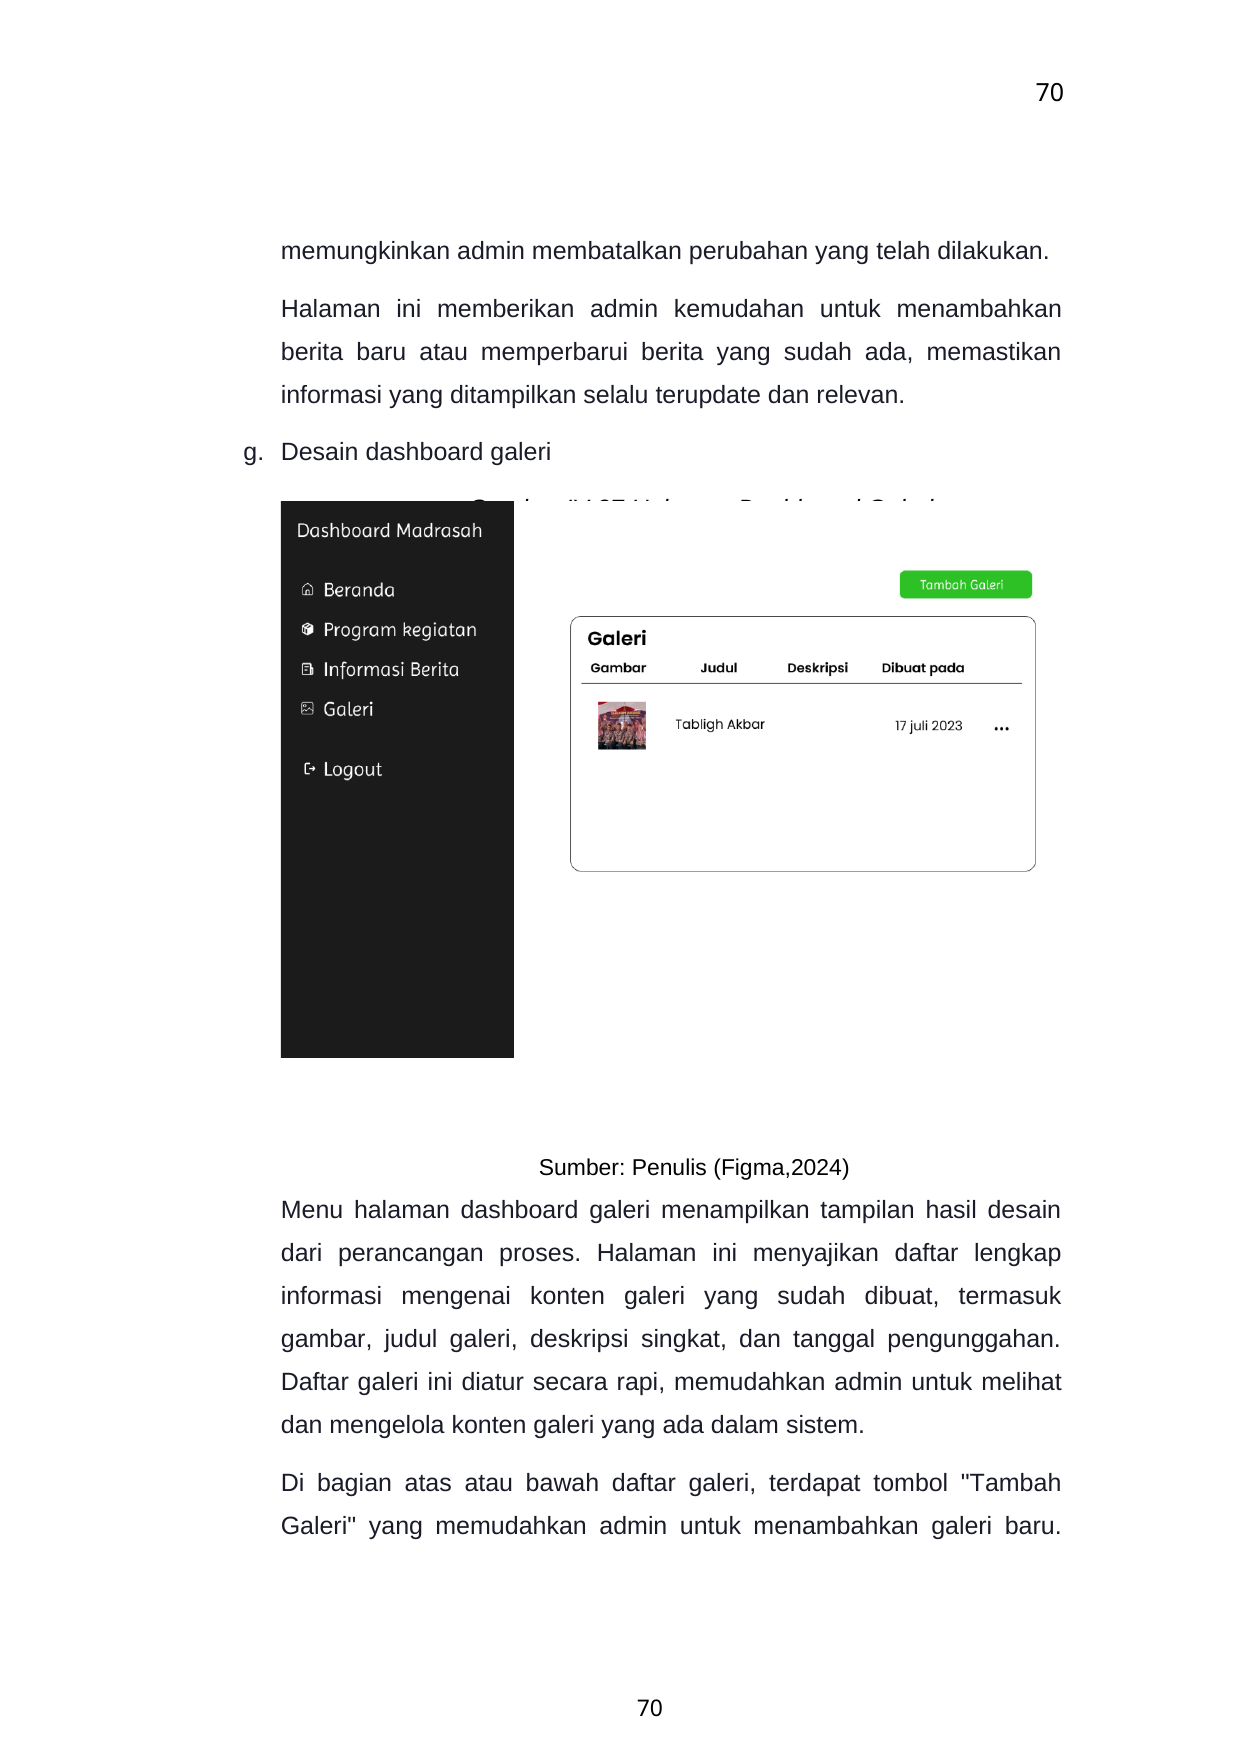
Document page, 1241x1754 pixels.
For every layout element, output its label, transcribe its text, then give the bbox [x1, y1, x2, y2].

picture [280, 501, 1065, 1058]
list Sumber: Penulis (Figma,2024) [325, 1154, 1063, 1181]
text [281, 1468, 1063, 1539]
text Halaman ini memberikan admin kemudahan untuk menambahkan berita baru atau memperbarui berita yang sudah ada, memastikan informasi yang ditampilkan selalu terupdate dan relevan. [281, 293, 1063, 408]
text Menu halaman dashboard galeri menampilkan tampilan hasil desain dari perancangan proses. Halaman ini menyajikan daftar lengkap informasi mengenai konten galeri yang sudah dibuat, termasuk gambar, judul galeri, deskripsi singkat, dan tanggal pengunggahan. Daftar galeri ini diatur secara rapi, memudahkan admin untuk melihat dan mengelola konten galeri yang ada dalam sistem. [281, 1195, 1063, 1439]
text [281, 236, 1063, 265]
list Desain dashboard galeri [243, 437, 1050, 466]
